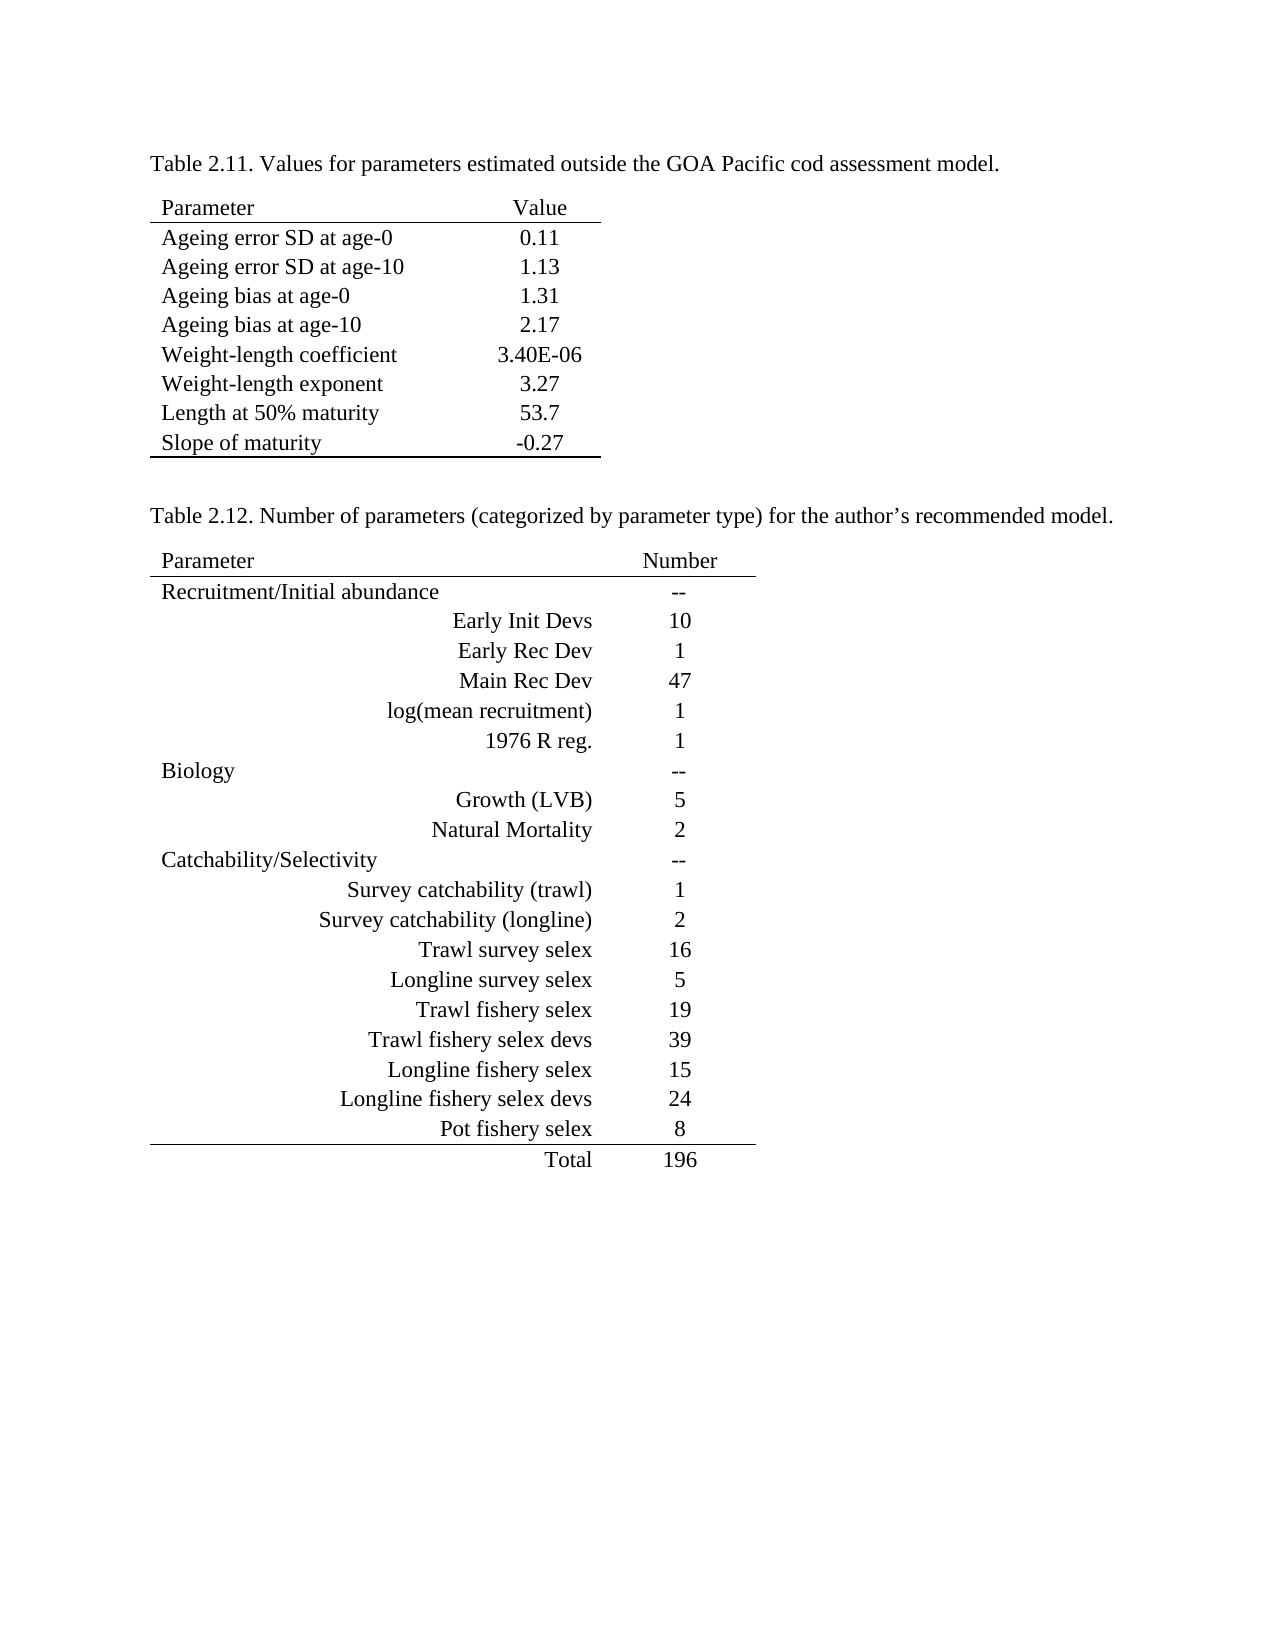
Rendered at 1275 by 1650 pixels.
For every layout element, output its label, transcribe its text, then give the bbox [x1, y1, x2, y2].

table_cell Survey catchability (longline) [150, 904, 604, 934]
table_cell 1 [604, 875, 756, 904]
table_cell Biology [150, 755, 604, 785]
table_cell 5 [604, 964, 756, 994]
table_cell 2.17 [478, 310, 601, 339]
table_cell Longline fishery selex [150, 1054, 604, 1084]
table_cell 3.27 [478, 369, 601, 398]
table_header Parameter [150, 546, 604, 576]
table_cell 1 [604, 635, 756, 665]
table_cell Early Rec Dev [150, 635, 604, 665]
table_cell 15 [604, 1054, 756, 1084]
table_cell Catchability/Selectivity [150, 845, 604, 874]
table_cell log(mean recruitment) [150, 695, 604, 725]
table_cell 1976 R reg. [150, 725, 604, 755]
table_cell 10 [604, 605, 756, 635]
table_cell 8 [604, 1114, 756, 1143]
table_cell Early Init Devs [150, 605, 604, 635]
subtitle Table 2.11. Values for parameters estimated outside the GOA Pacific cod assessment model. [150, 150, 1125, 176]
table_cell Longline fishery selex devs [150, 1084, 604, 1114]
table_cell 24 [604, 1084, 756, 1114]
table_cell Pot fishery selex [150, 1114, 604, 1143]
table_cell -- [604, 845, 756, 874]
table_cell 5 [604, 785, 756, 815]
table_cell Weight-length coefficient [150, 339, 478, 369]
table_cell 16 [604, 934, 756, 964]
table_cell 1 [604, 695, 756, 725]
table_cell 1.31 [478, 281, 601, 310]
subtitle Table 2.12. Number of parameters (categorized by parameter type) for the author’s recommended model. [150, 503, 1125, 529]
table_cell Ageing error SD at age-0 [150, 223, 478, 252]
table_cell 47 [604, 665, 756, 695]
table_cell Slope of maturity [150, 427, 478, 456]
table_cell 2 [604, 904, 756, 934]
table_cell 0.11 [478, 223, 601, 252]
table_cell Survey catchability (trawl) [150, 875, 604, 904]
table_cell 3.40E-06 [478, 339, 601, 369]
table_cell 39 [604, 1024, 756, 1054]
table_cell 196 [604, 1145, 756, 1173]
table_cell Longline survey selex [150, 964, 604, 994]
table_cell Total [150, 1145, 604, 1173]
table_cell Natural Mortality [150, 815, 604, 844]
table_cell Ageing bias at age-0 [150, 281, 478, 310]
table_cell Ageing error SD at age-10 [150, 252, 478, 281]
table_cell Growth (LVB) [150, 785, 604, 815]
table_cell Length at 50% maturity [150, 398, 478, 427]
table_cell Weight-length exponent [150, 369, 478, 398]
table_cell 1.13 [478, 252, 601, 281]
table_cell 53.7 [478, 398, 601, 427]
table_cell Main Rec Dev [150, 665, 604, 695]
table_cell 1 [604, 725, 756, 755]
table_cell Trawl fishery selex [150, 994, 604, 1024]
table_cell Recruitment/Initial abundance [150, 577, 604, 605]
table_cell -0.27 [478, 427, 601, 456]
table_cell -- [604, 755, 756, 785]
table_cell -- [604, 577, 756, 605]
table_header Parameter [150, 193, 478, 222]
table_cell 19 [604, 994, 756, 1024]
table_header Number [604, 546, 756, 576]
table_cell Trawl fishery selex devs [150, 1024, 604, 1054]
table_cell 2 [604, 815, 756, 844]
table_cell Trawl survey selex [150, 934, 604, 964]
table_header Value [478, 193, 601, 222]
table_cell Ageing bias at age-10 [150, 310, 478, 339]
